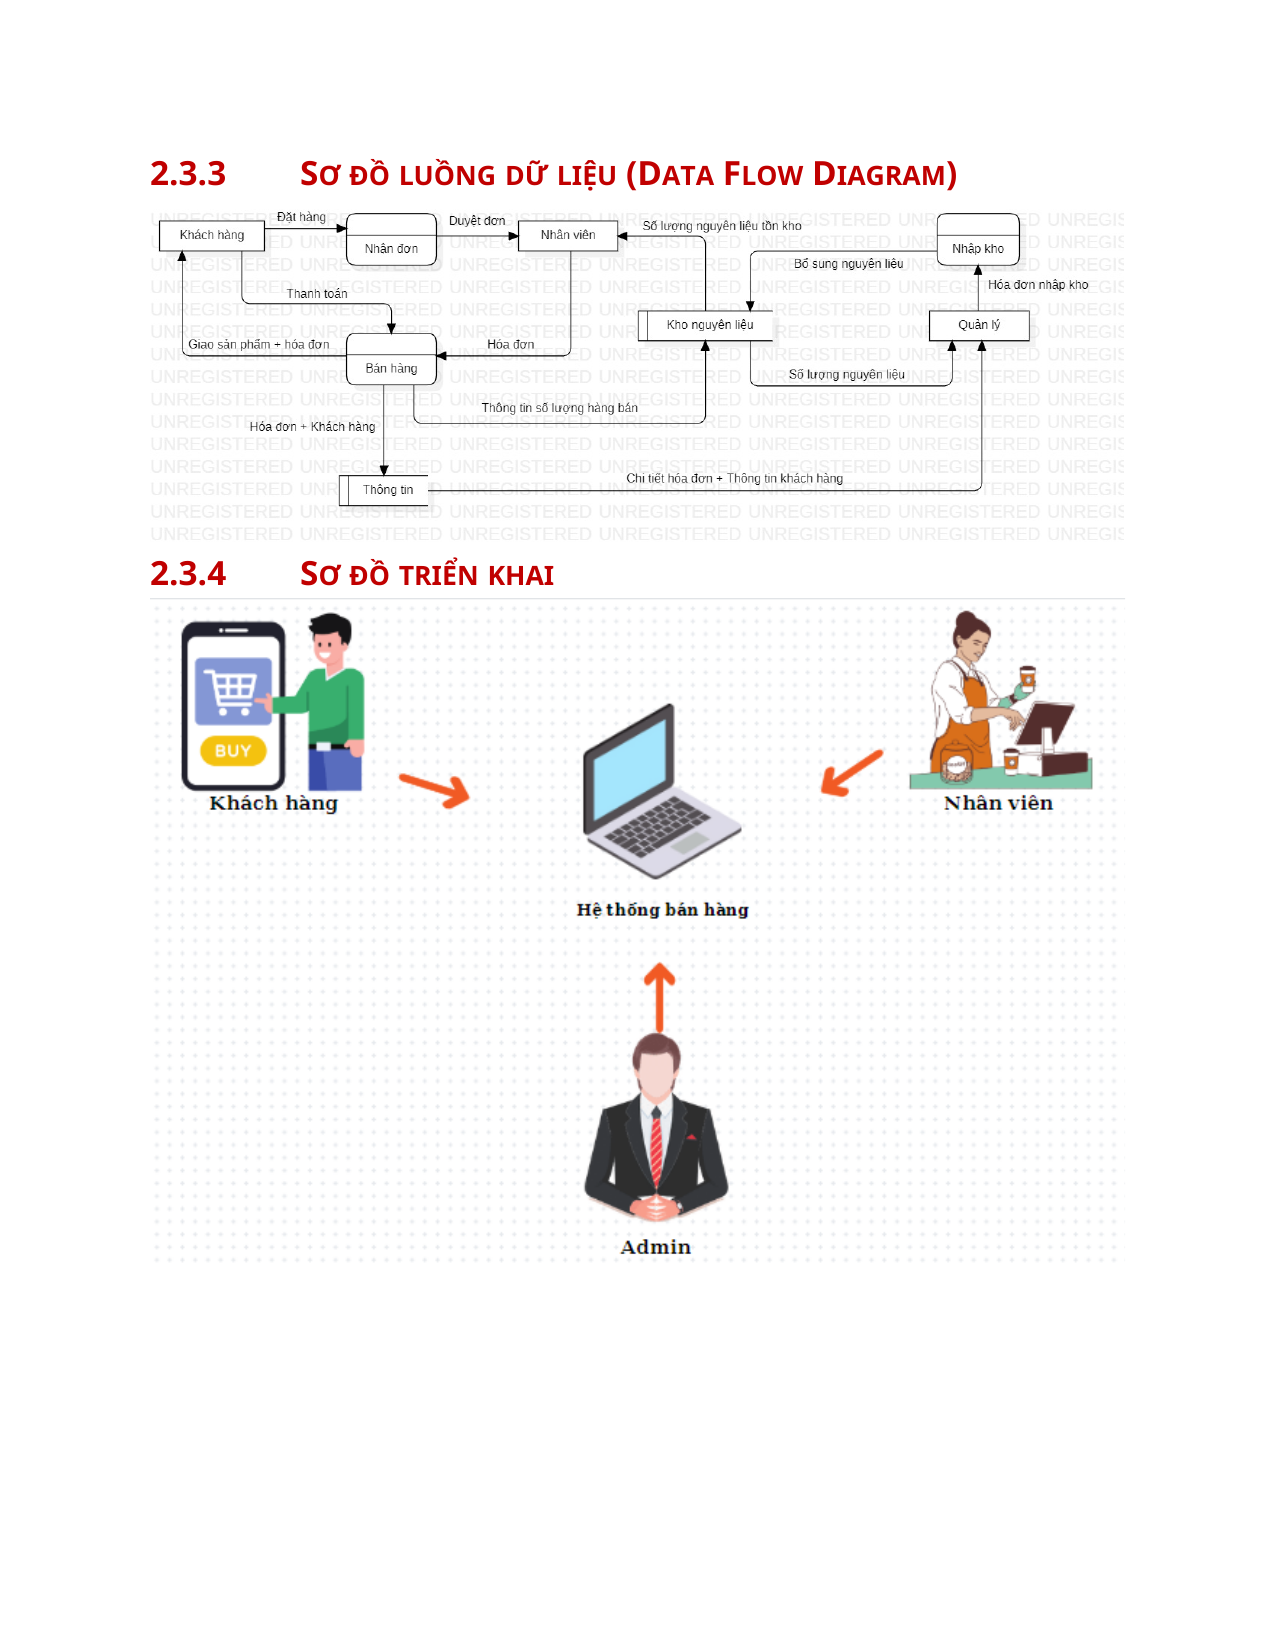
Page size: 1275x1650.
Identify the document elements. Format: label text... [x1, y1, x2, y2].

subtitle Sơ đồ luồng dữ liệu (Data Flow Diagram) [150, 150, 1125, 195]
picture [150, 598, 1125, 1270]
picture [150, 203, 1124, 542]
subtitle Sơ đồ triển khai [150, 549, 1125, 595]
